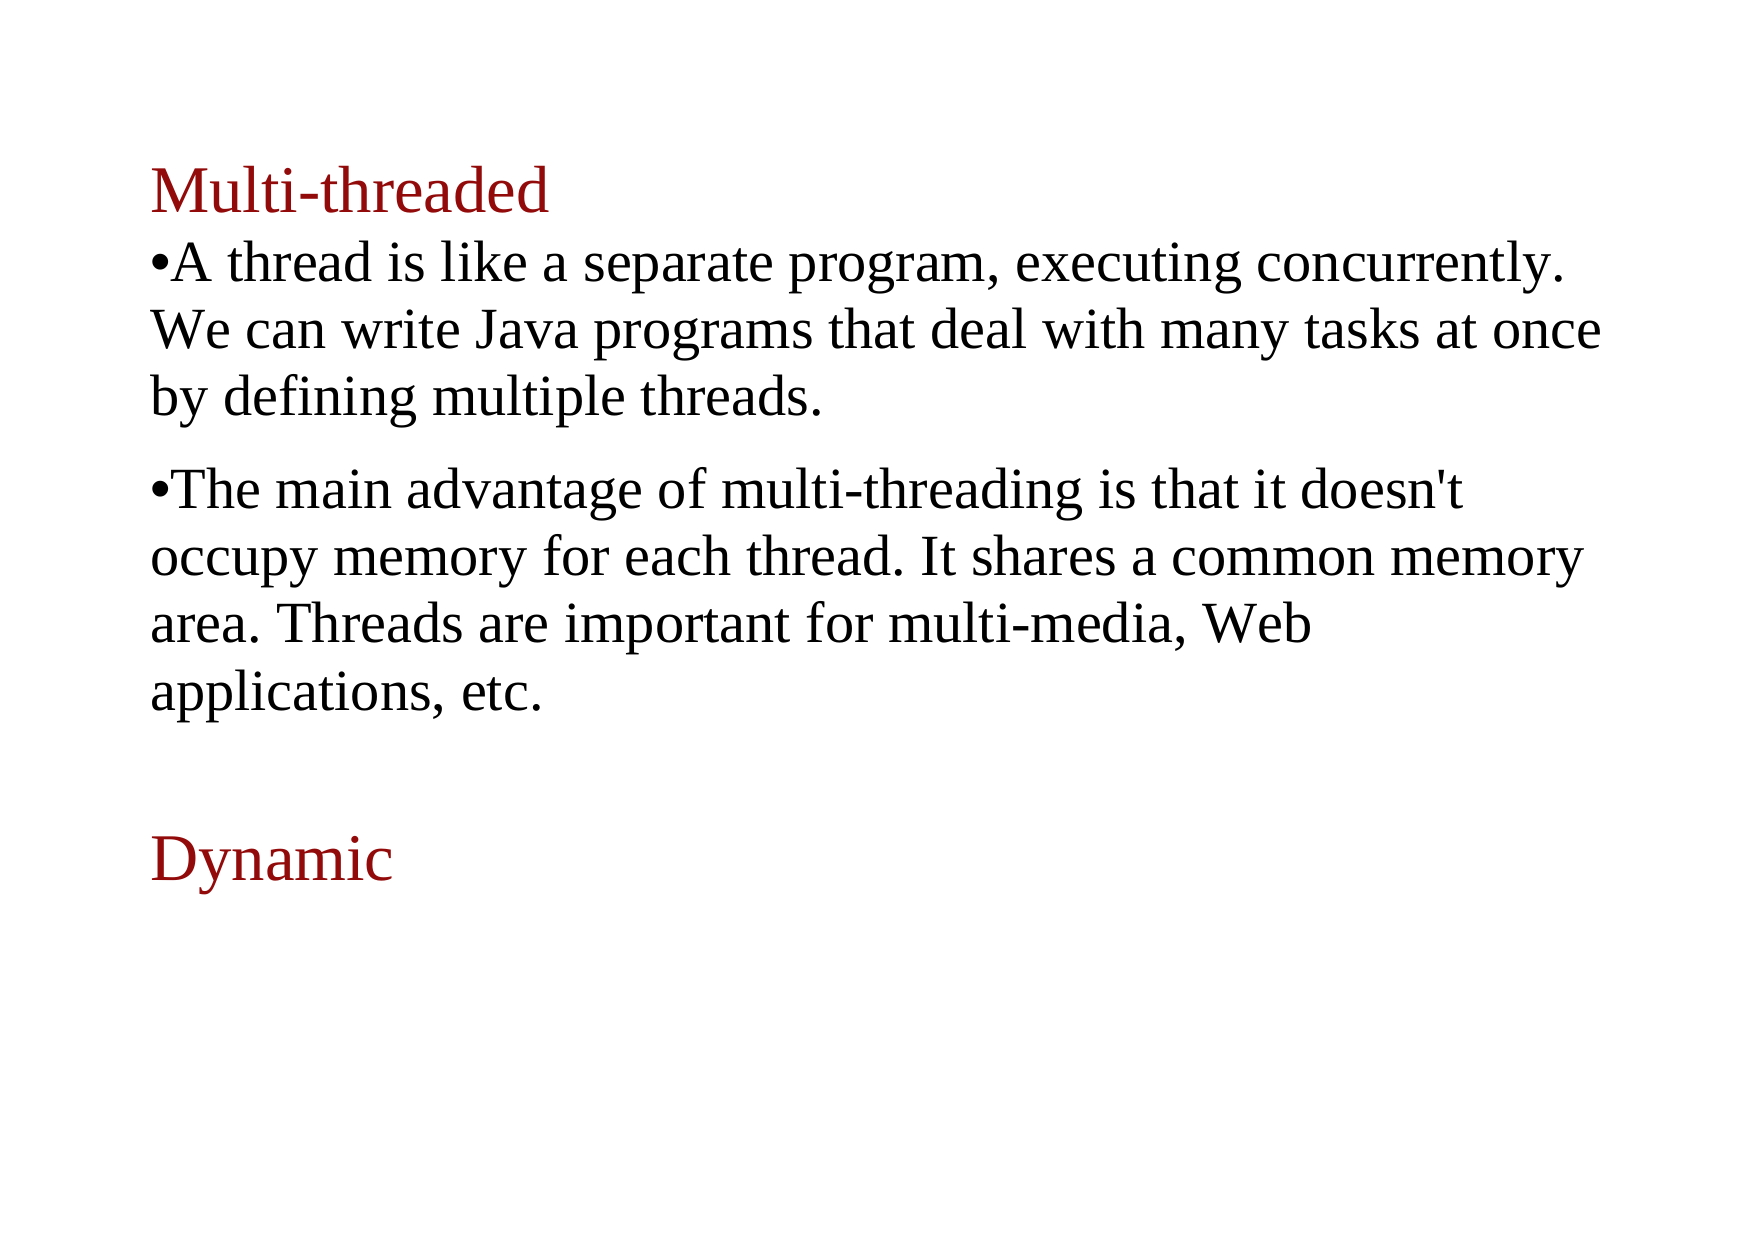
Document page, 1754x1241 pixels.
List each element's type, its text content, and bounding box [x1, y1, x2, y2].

text •A thread is like a separate program, executing concurrently. We can write Java programs that deal with many tasks at once by defining multiple threads. [150, 227, 1604, 428]
text •The main advantage of multi-threading is that it doesn't occupy memory for each thread. It shares a common memory area. Threads are important for multi-media, Web applications, etc. [150, 454, 1604, 722]
text Multi-threaded [150, 150, 1604, 227]
text Dynamic [150, 818, 1604, 895]
